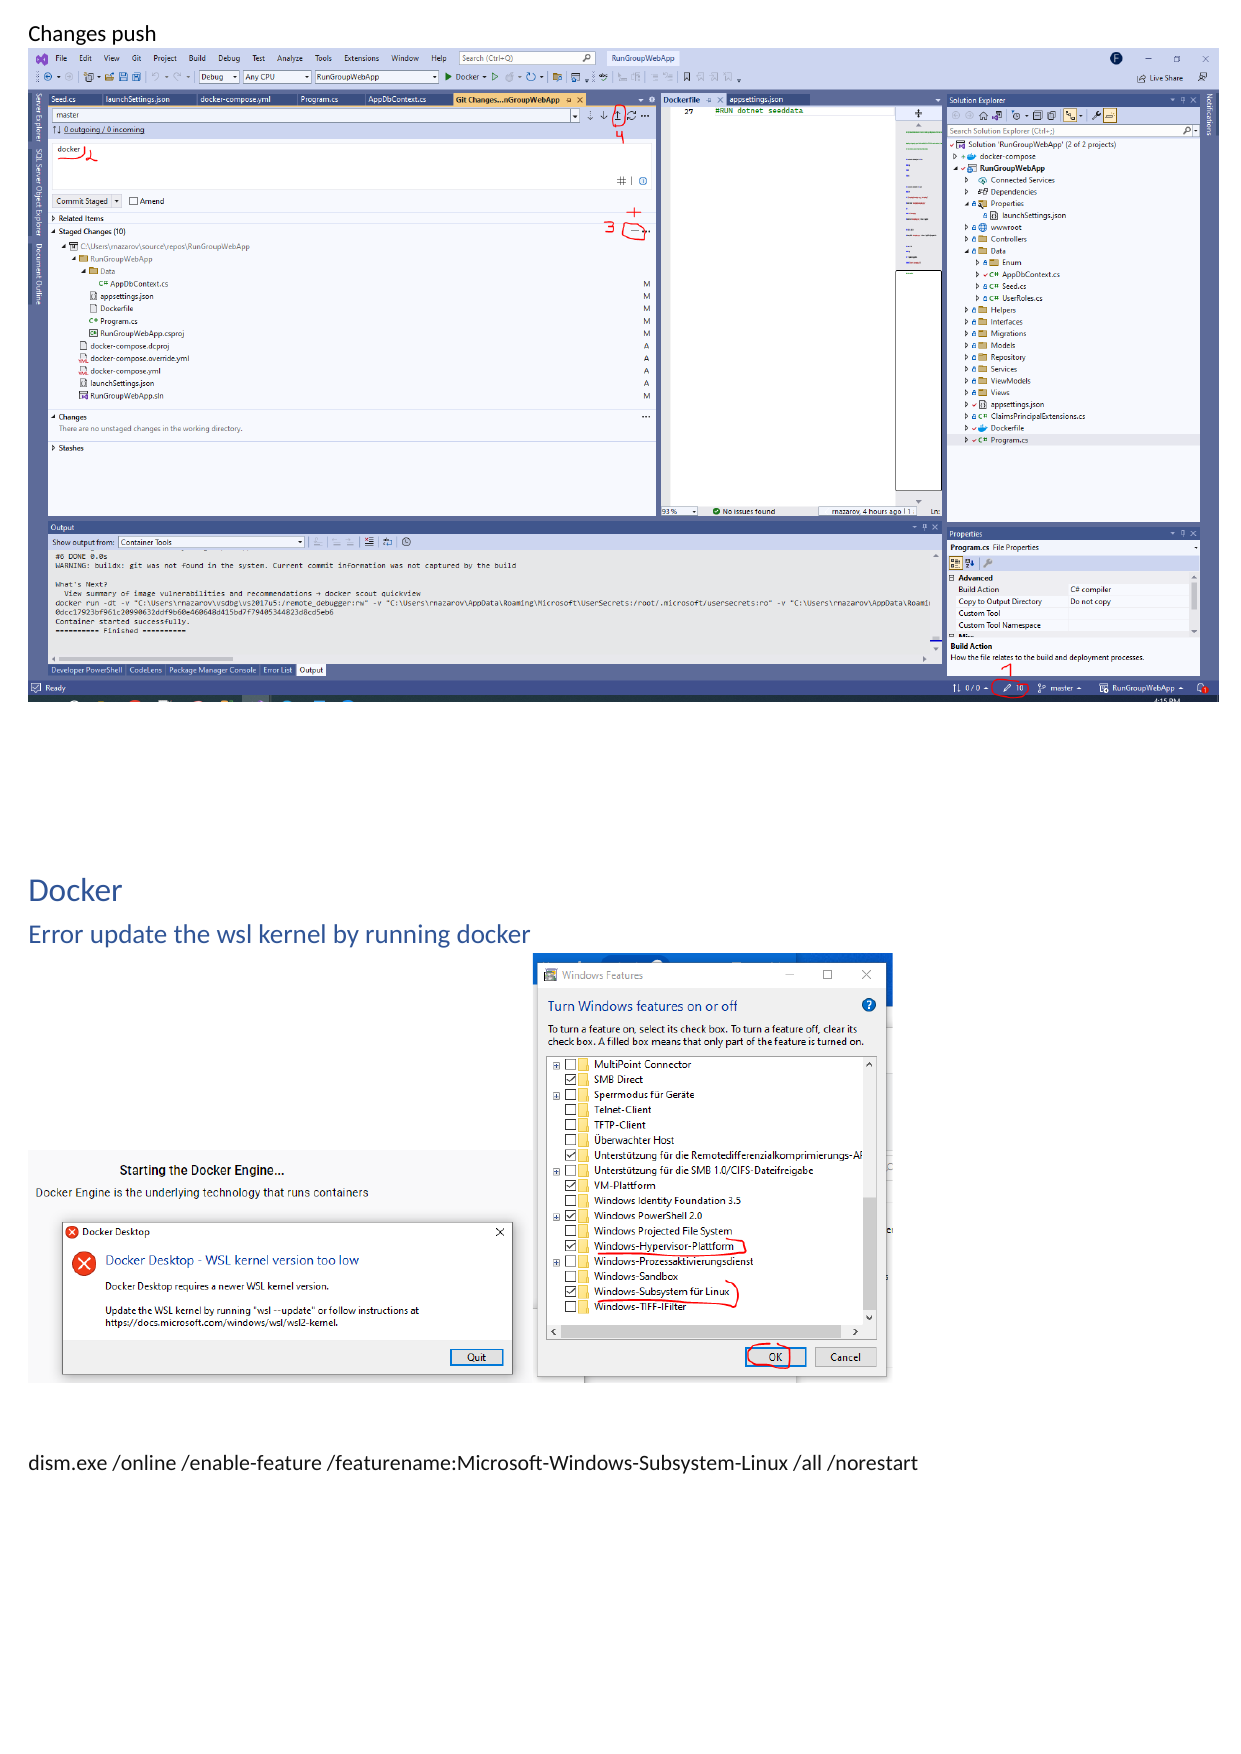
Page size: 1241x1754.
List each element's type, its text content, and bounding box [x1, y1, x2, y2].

text Changes push [28, 19, 1219, 48]
picture [28, 48, 1219, 702]
subtitle Docker [28, 869, 1219, 910]
text dism.exe /online /enable-feature /featurename:Microsoft-Windows-Subsystem-Linux /all /norestart [28, 1449, 1219, 1475]
picture [28, 953, 893, 1383]
subtitle Error update the wsl kernel by running docker [28, 918, 1219, 951]
